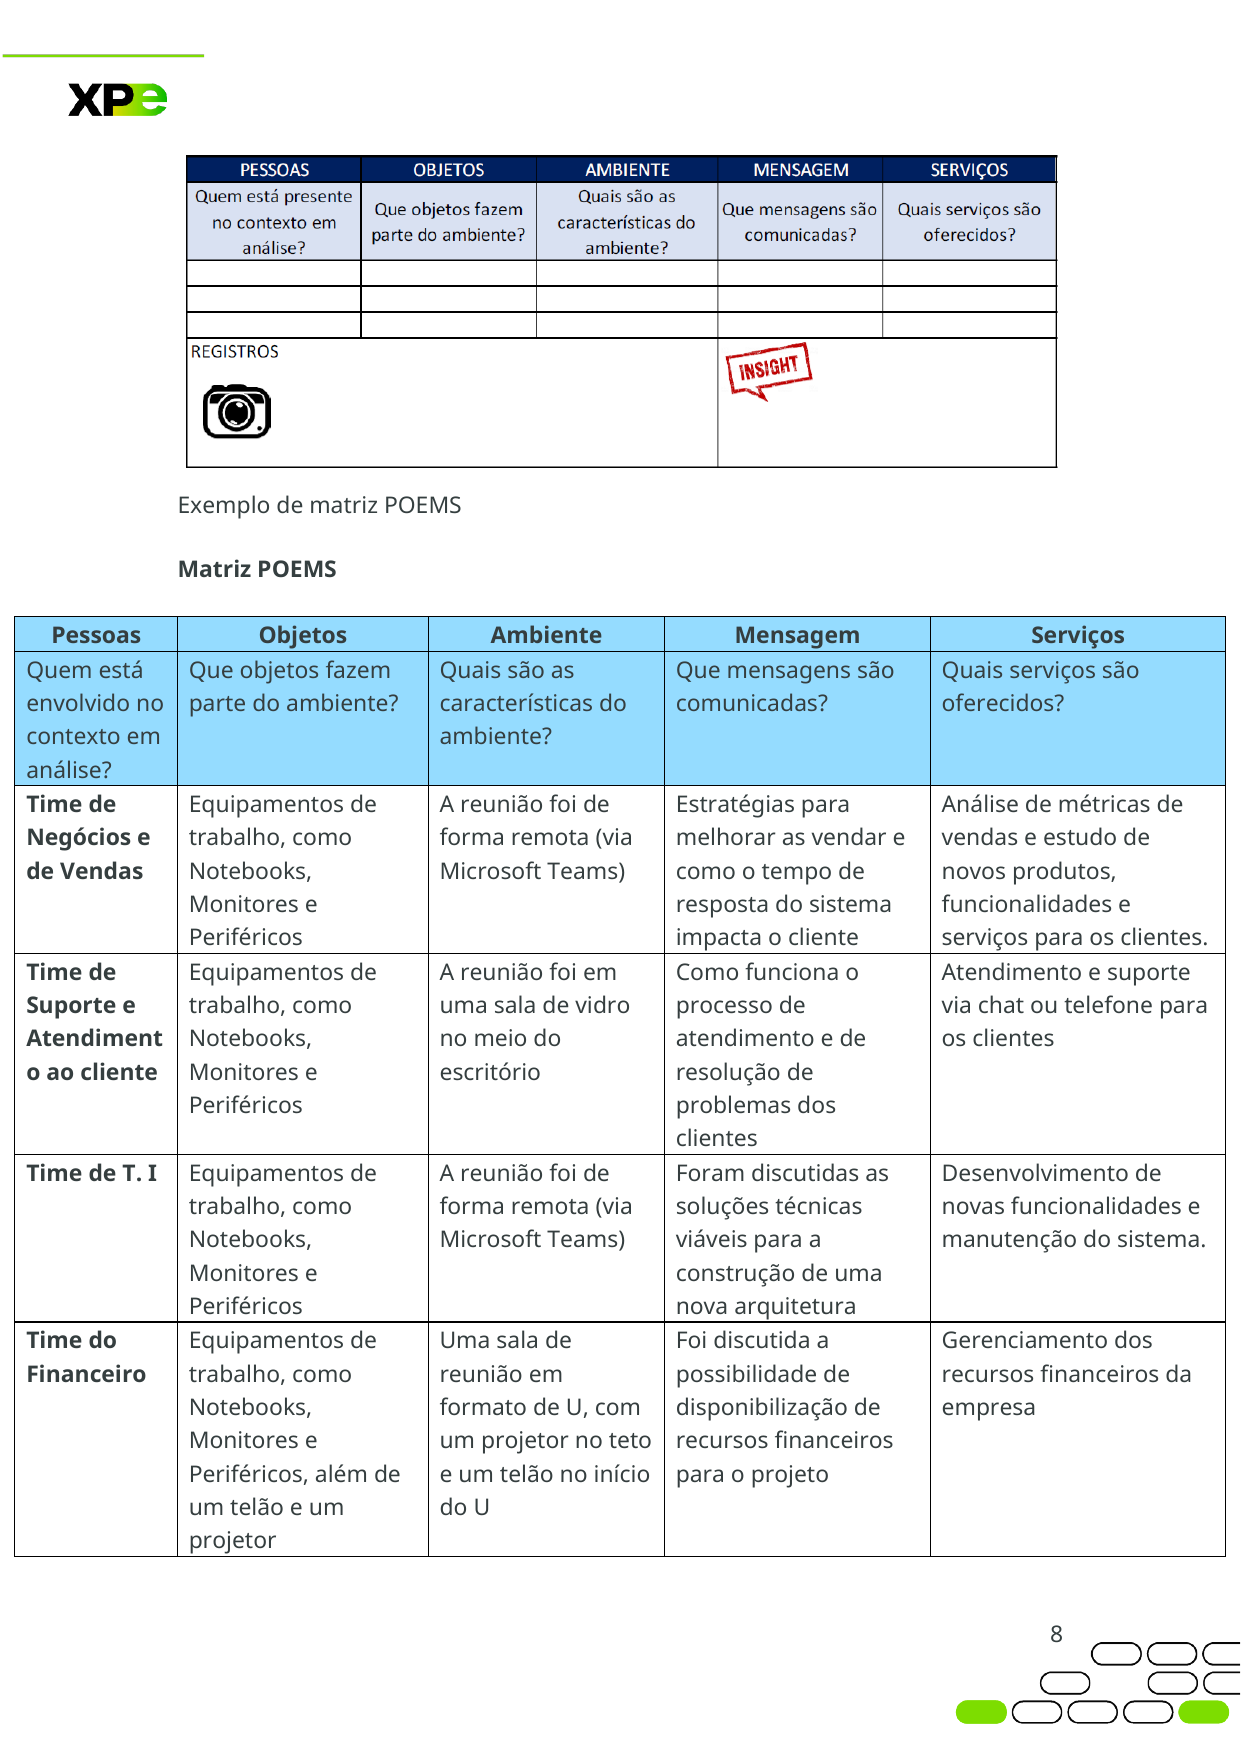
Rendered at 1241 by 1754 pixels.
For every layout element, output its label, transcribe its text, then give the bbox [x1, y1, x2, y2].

table_cell Estratégias para melhorar as vendar e como o tempo de resposta do sistema impacta o cliente [665, 786, 930, 953]
table_cell Time de T. I [15, 1155, 177, 1321]
table_cell Que objetos fazem parte do ambiente? [178, 652, 428, 785]
table_header Serviços [931, 617, 1225, 651]
table_cell Gerenciamento dos recursos financeiros da empresa [931, 1323, 1225, 1556]
table_header Objetos [178, 617, 428, 651]
table_cell Foram discutidas as soluções técnicas viáveis para a construção de uma nova arquitetura [665, 1155, 930, 1321]
table_header Ambiente [429, 617, 664, 651]
table_cell A reunião foi em uma sala de vidro no meio do escritório [429, 954, 664, 1154]
table_cell Atendimento e suporte via chat ou telefone para os clientes [931, 954, 1225, 1154]
table_cell Time do Financeiro [15, 1323, 177, 1556]
table_cell Quais serviços são oferecidos? [931, 652, 1225, 785]
table_cell A reunião foi de forma remota (via Microsoft Teams) [429, 786, 664, 953]
table_cell Como funciona o processo de atendimento e de resolução de problemas dos clientes [665, 954, 930, 1154]
table_cell Análise de métricas de vendas e estudo de novos produtos, funcionalidades e serviços para os clientes. [931, 786, 1225, 953]
table_cell Desenvolvimento de novas funcionalidades e manutenção do sistema. [931, 1155, 1225, 1321]
text Exemplo de matriz POEMS [177, 489, 1063, 520]
table_cell Quem está envolvido no contexto em análise? [15, 652, 177, 785]
table_cell Foi discutida a possibilidade de disponibilização de recursos financeiros para o projeto [665, 1323, 930, 1556]
table_cell Quais são as características do ambiente? [429, 652, 664, 785]
picture [955, 1642, 1241, 1724]
table_cell A reunião foi de forma remota (via Microsoft Teams) [429, 1155, 664, 1321]
picture [2, 51, 1063, 473]
table_cell Equipamentos de trabalho, como Notebooks, Monitores e Periféricos [178, 954, 428, 1154]
table_cell Equipamentos de trabalho, como Notebooks, Monitores e Periféricos [178, 1155, 428, 1321]
table_cell Uma sala de reunião em formato de U, com um projetor no teto e um telão no início do U [429, 1323, 664, 1556]
table_cell Equipamentos de trabalho, como Notebooks, Monitores e Periféricos [178, 786, 428, 953]
table_cell Que mensagens são comunicadas? [665, 652, 930, 785]
text Matriz POEMS [177, 553, 1063, 584]
table_cell Time de Negócios e de Vendas [15, 786, 177, 953]
table_header Mensagem [665, 617, 930, 651]
table_cell Time de Suporte e Atendimento ao cliente [15, 954, 177, 1154]
table_header Pessoas [15, 617, 177, 651]
table_cell Equipamentos de trabalho, como Notebooks, Monitores e Periféricos, além de um telão e um projetor [178, 1323, 428, 1556]
